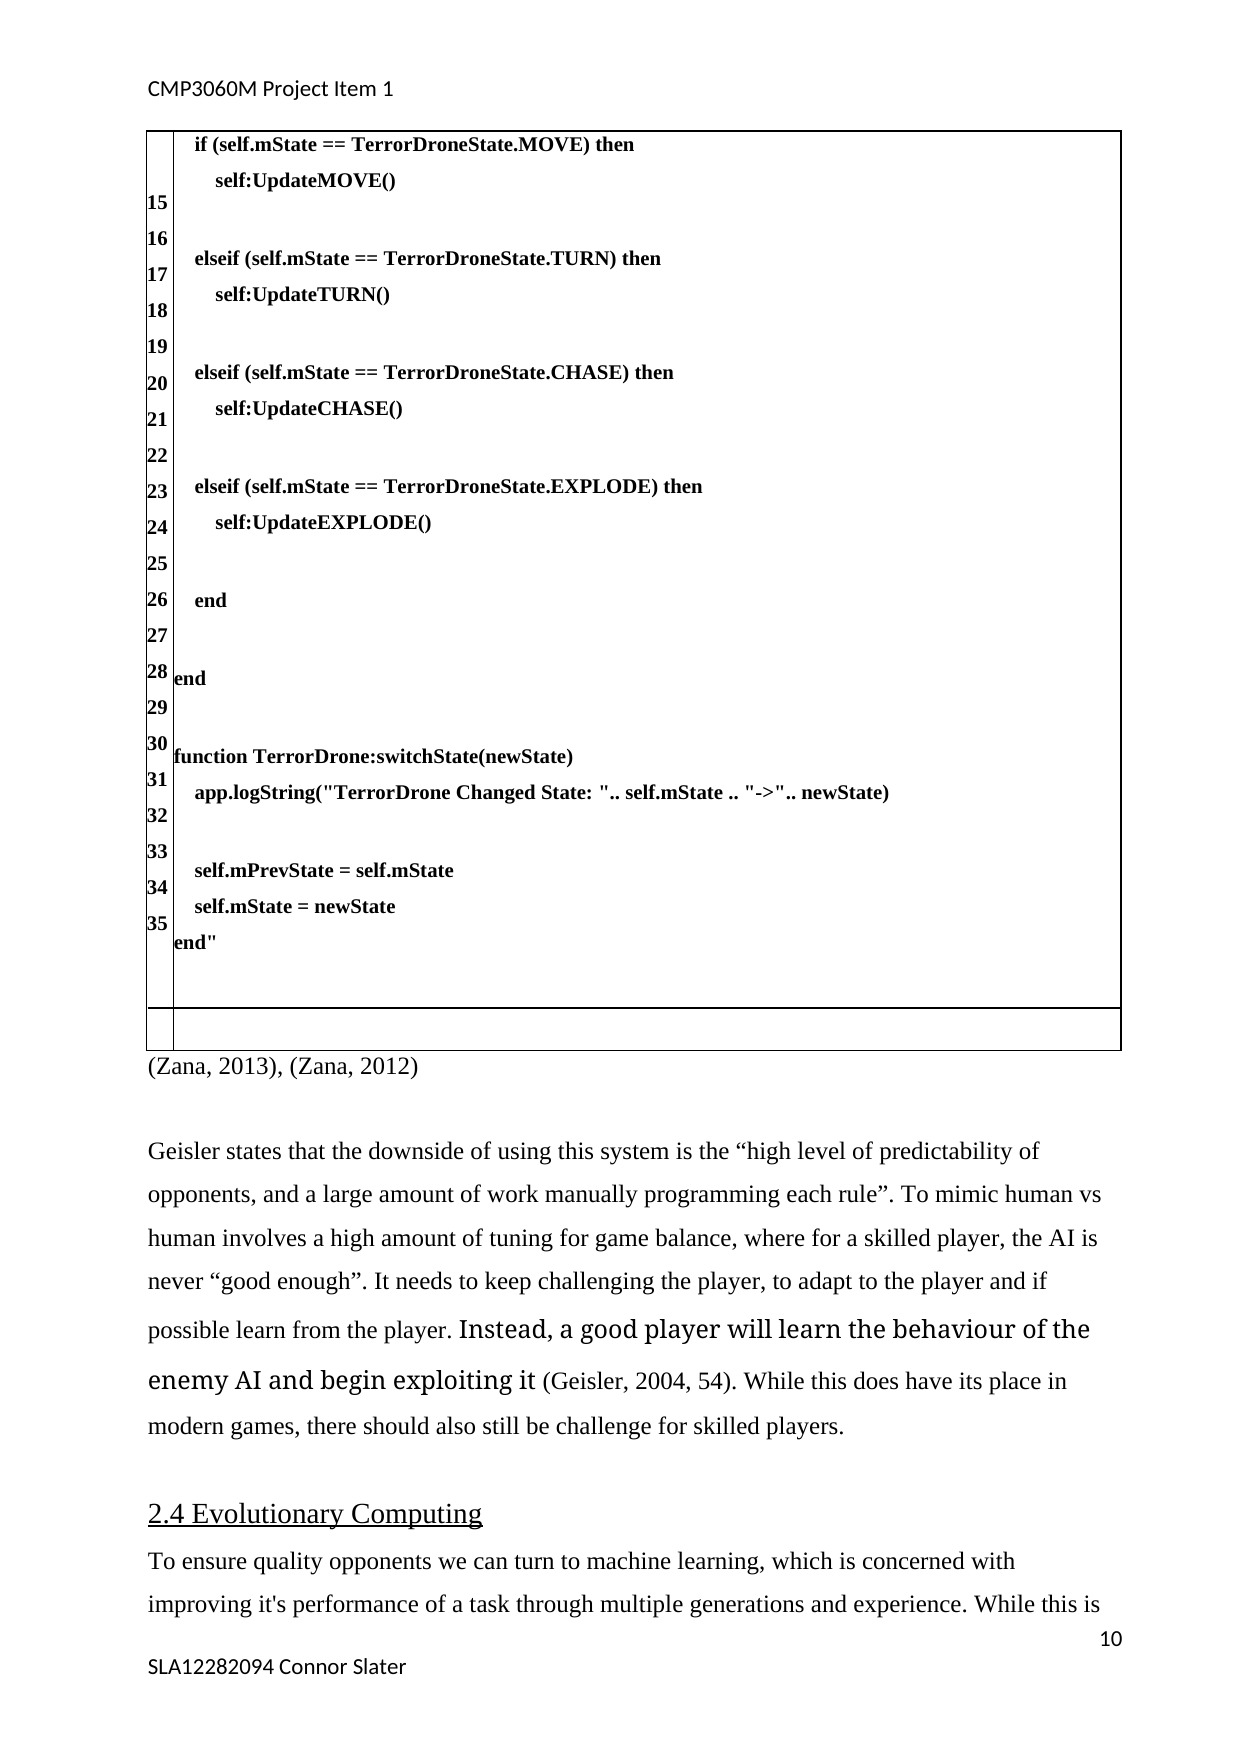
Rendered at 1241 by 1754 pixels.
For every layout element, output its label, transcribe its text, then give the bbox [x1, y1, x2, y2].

table_cell [147, 1008, 173, 1050]
text (Zana, 2013), (Zana, 2012) [148, 1051, 1122, 1080]
table_cell [174, 1009, 1120, 1050]
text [148, 1546, 1122, 1618]
text Geisler states that the downside of using this system is the “high level of predictability of opponents, and a large amount of work manually programming each rule”. To mimic human vs human involves a high amount of tuning for game balance, where for a skilled player, the AI is never “good enough”. It needs to keep challenging the player, to adapt to the player and if possible learn from the player. Instead, a good player will learn the behaviour of the enemy AI and begin exploiting it (Geisler, 2004, 54). While this does have its place in modern games, there should also still be challenge for skilled players. [148, 1136, 1122, 1440]
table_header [147, 132, 173, 1007]
text 2.4 Evolutionary Computing [148, 1496, 1122, 1530]
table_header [174, 132, 1120, 1007]
